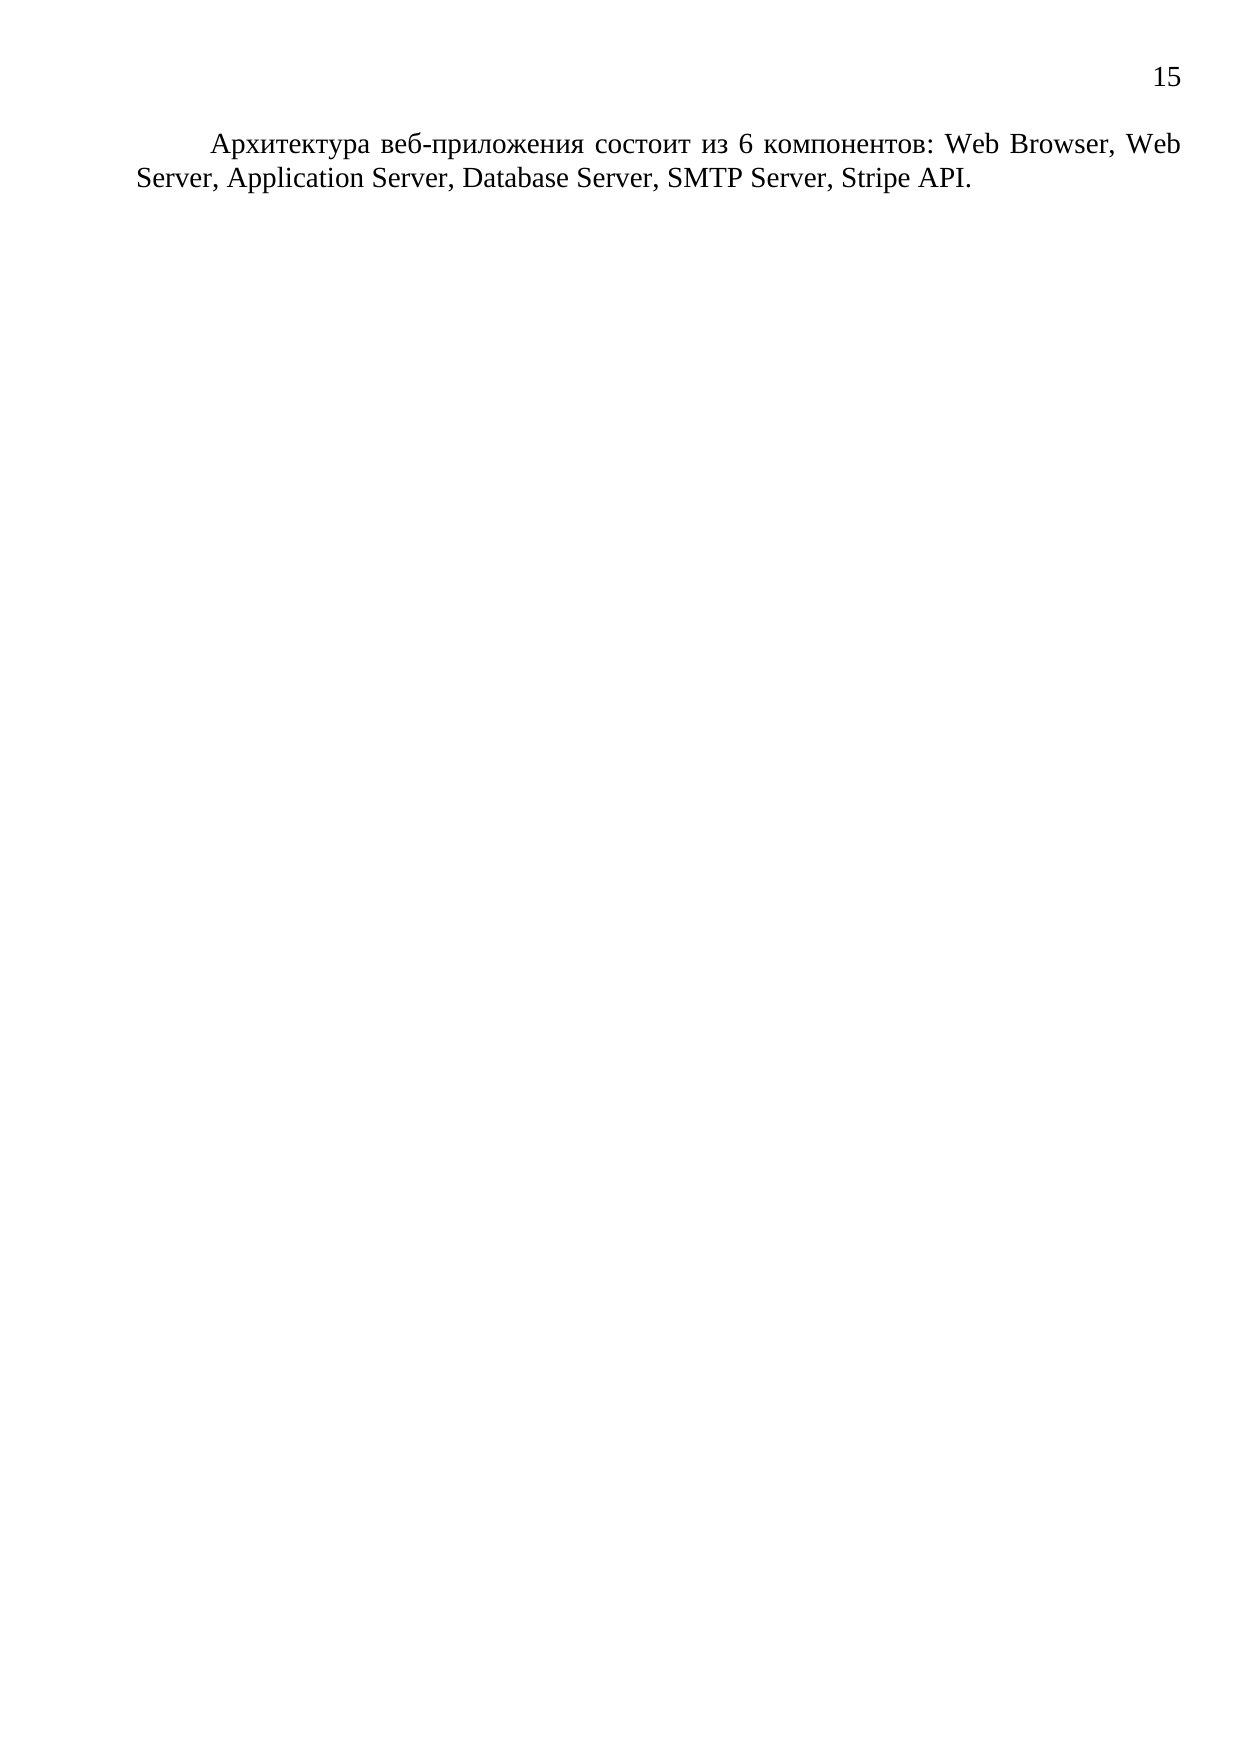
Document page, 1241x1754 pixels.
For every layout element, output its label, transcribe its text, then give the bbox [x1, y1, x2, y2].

text Архитектура веб-приложения состоит из 6 компонентов: Web Browser, Web Server, Application Server, Database Server, SMTP Server, Stripe API. [136, 126, 1181, 193]
